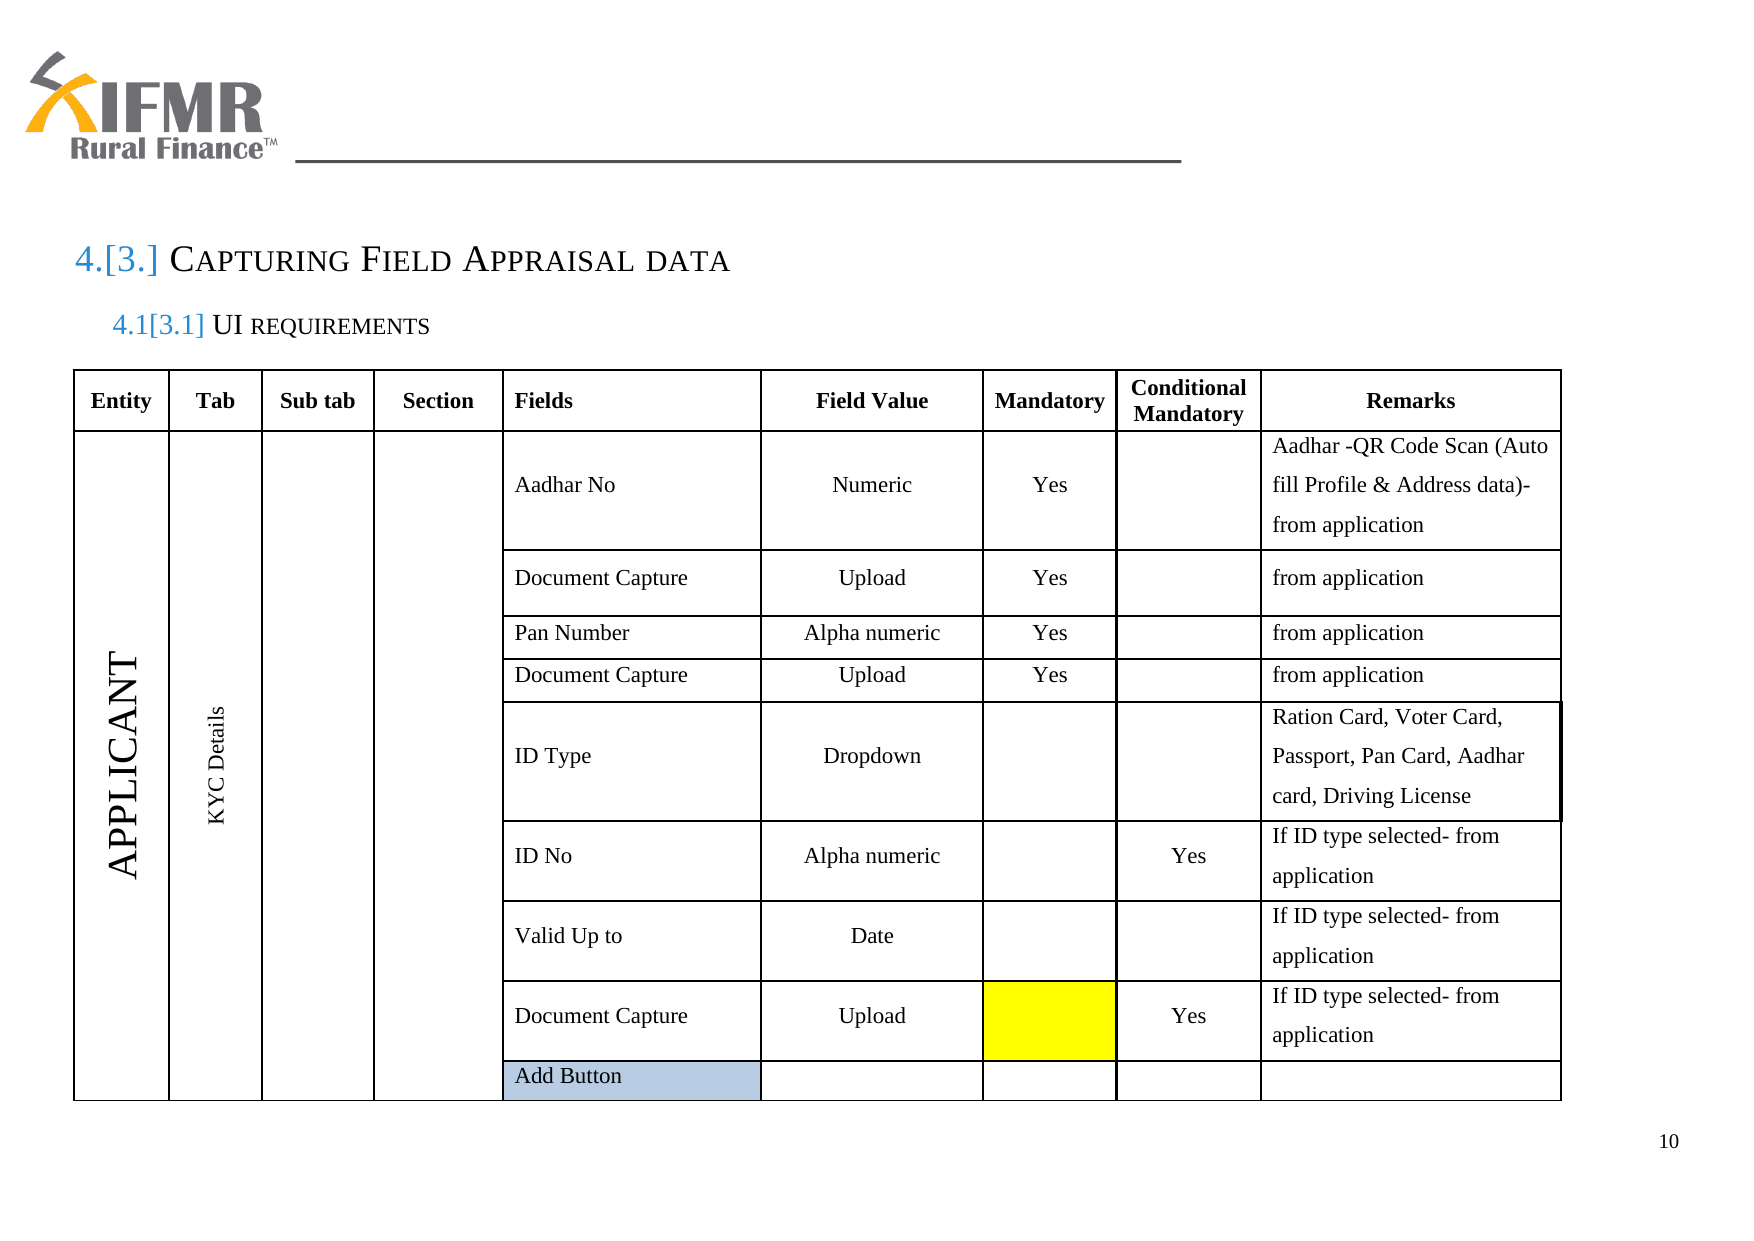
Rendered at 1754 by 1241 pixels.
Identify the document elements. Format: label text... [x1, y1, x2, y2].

picture [18, 45, 284, 166]
table_cell If ID type selected- from application [1262, 902, 1560, 980]
table_cell Valid Up to [504, 902, 760, 980]
table_cell Alpha numeric [762, 617, 982, 658]
table_cell [1118, 551, 1260, 615]
table_cell If ID type selected- from application [1262, 822, 1560, 900]
table_cell Upload [762, 660, 982, 701]
table_cell [1118, 703, 1260, 820]
table_cell Date [762, 902, 982, 980]
subtitle UI requirements [112, 307, 1679, 341]
table_cell [762, 1062, 982, 1100]
table_cell Document Capture [504, 660, 760, 701]
table_cell Yes [984, 660, 1115, 701]
table_header Tab [170, 371, 261, 430]
table_cell Add Button [504, 1062, 760, 1100]
table_cell from application [1262, 660, 1560, 701]
subtitle Capturing Field Appraisal data [75, 237, 1679, 280]
table_cell Aadhar No [504, 432, 760, 549]
table_header Mandatory [984, 371, 1115, 430]
table_cell [1118, 1062, 1260, 1100]
table_cell from application [1262, 617, 1560, 658]
table_cell [984, 1062, 1115, 1100]
table_cell Yes [984, 617, 1115, 658]
table_cell Yes [1118, 982, 1260, 1060]
table_header Section [375, 371, 502, 430]
table_header Remarks [1262, 371, 1560, 430]
table_cell [984, 703, 1115, 820]
table_header Field Value [762, 371, 982, 430]
table_cell Aadhar -QR Code Scan (Auto fill Profile & Address data)- from application [1262, 432, 1560, 549]
table_cell Numeric [762, 432, 982, 549]
table_cell Upload [762, 551, 982, 615]
table_cell Alpha numeric [762, 822, 982, 900]
table_cell [984, 982, 1115, 1060]
table_cell APPLICANT [75, 432, 168, 1100]
table_cell Upload [762, 982, 982, 1060]
table_cell [1118, 902, 1260, 980]
table_cell Ration Card, Voter Card, Passport, Pan Card, Aadhar card, Driving License [1262, 703, 1559, 820]
table_cell ID No [504, 822, 760, 900]
table_cell [263, 432, 373, 1100]
table_cell Yes [984, 551, 1115, 615]
table_cell [1118, 432, 1260, 549]
table_cell Document Capture [504, 551, 760, 615]
table_header Conditional Mandatory [1118, 371, 1260, 430]
table_cell Yes [1118, 822, 1260, 900]
table_cell Pan Number [504, 617, 760, 658]
table_cell [375, 432, 502, 1100]
table_cell [984, 902, 1115, 980]
table_cell [1118, 617, 1260, 658]
table_cell Dropdown [762, 703, 982, 820]
table_cell [1118, 660, 1260, 701]
table_cell If ID type selected- from application [1262, 982, 1560, 1060]
table_header Fields [504, 371, 760, 430]
table_cell Document Capture [504, 982, 760, 1060]
table_cell [984, 822, 1115, 900]
table_cell KYC Details [170, 432, 261, 1100]
table_header Entity [75, 371, 168, 430]
table_cell from application [1262, 551, 1560, 615]
table_header Sub tab [263, 371, 373, 430]
table_cell ID Type [504, 703, 760, 820]
table_cell Yes [984, 432, 1115, 549]
table_cell [1262, 1062, 1560, 1100]
